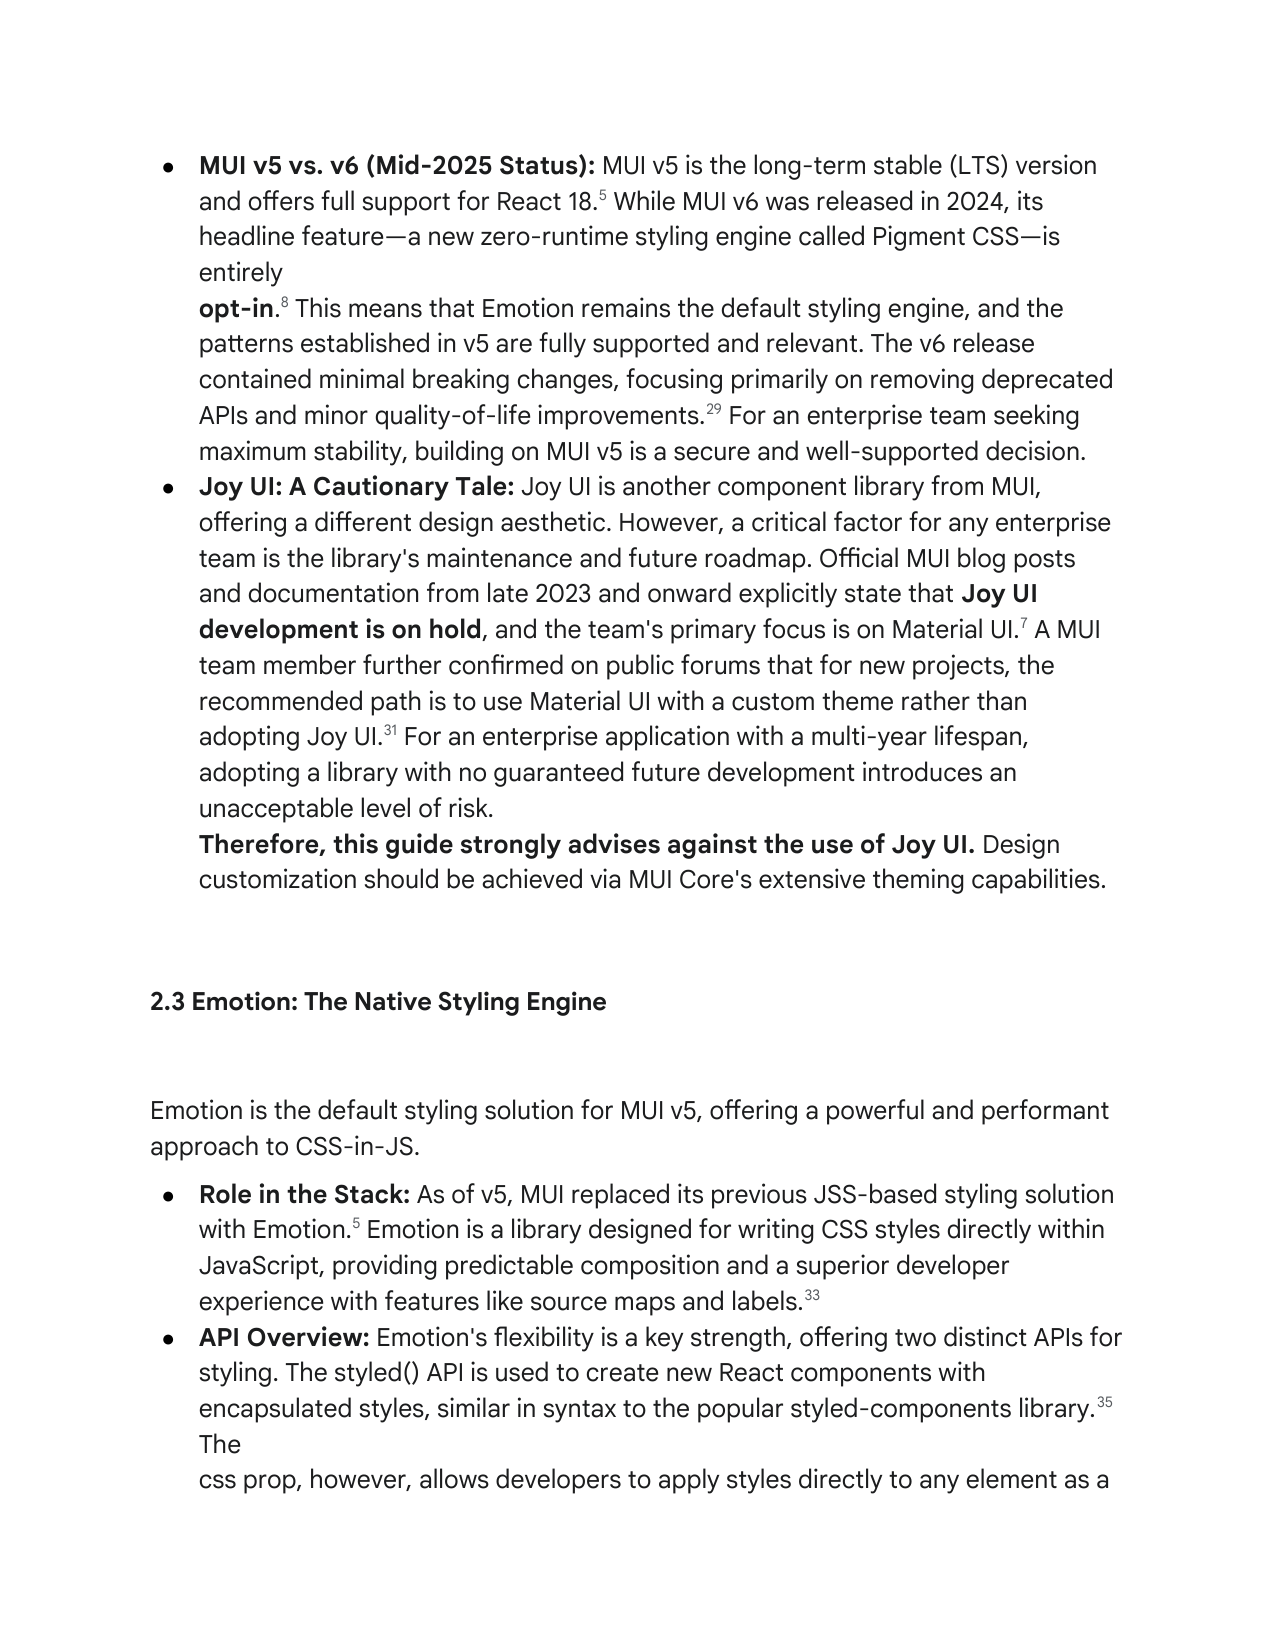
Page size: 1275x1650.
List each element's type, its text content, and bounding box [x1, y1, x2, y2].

list MUI v5 vs. v6 (Mid-2025 Status): MUI v5 is the long-term stable (LTS) version and offers full support for React 18.5 While MUI v6 was released in 2024, its headline feature—a new zero-runtime styling engine called Pigment CSS—is entirely opt-in.8 This means that Emotion remains the default styling engine, and the patterns established in v5 are fully supported and relevant. The v6 release contained minimal breaking changes, focusing primarily on removing deprecated APIs and minor quality-of-life improvements.29 For an enterprise team seeking maximum stability, building on MUI v5 is a secure and well-supported decision. [161, 150, 1125, 467]
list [161, 1322, 1125, 1496]
list Role in the Stack: As of v5, MUI replaced its previous JSS-based styling solution with Emotion.5 Emotion is a library designed for writing CSS styles directly within JavaScript, providing predictable composition and a superior developer experience with features like source maps and labels.33 [161, 1179, 1125, 1317]
text Emotion is the default styling solution for MUI v5, offering a powerful and performant approach to CSS-in-JS. [150, 1095, 1125, 1162]
list Joy UI: A Cautionary Tale: Joy UI is another component library from MUI, offering a different design aesthetic. However, a critical factor for any enterprise team is the library's maintenance and future roadmap. Official MUI blog posts and documentation from late 2023 and onward explicitly state that Joy UI development is on hold, and the team's primary focus is on Material UI.7 A MUI team member further confirmed on public forums that for new projects, the recommended path is to use Material UI with a custom theme rather than adopting Joy UI.31 For an enterprise application with a multi-year lifespan, adopting a library with no guaranteed future development introduces an unacceptable level of risk. Therefore, this guide strongly advises against the use of Joy UI. Design customization should be achieved via MUI Core's extensive theming capabilities. [161, 472, 1125, 896]
subtitle 2.3 Emotion: The Native Styling Engine [150, 986, 1125, 1017]
